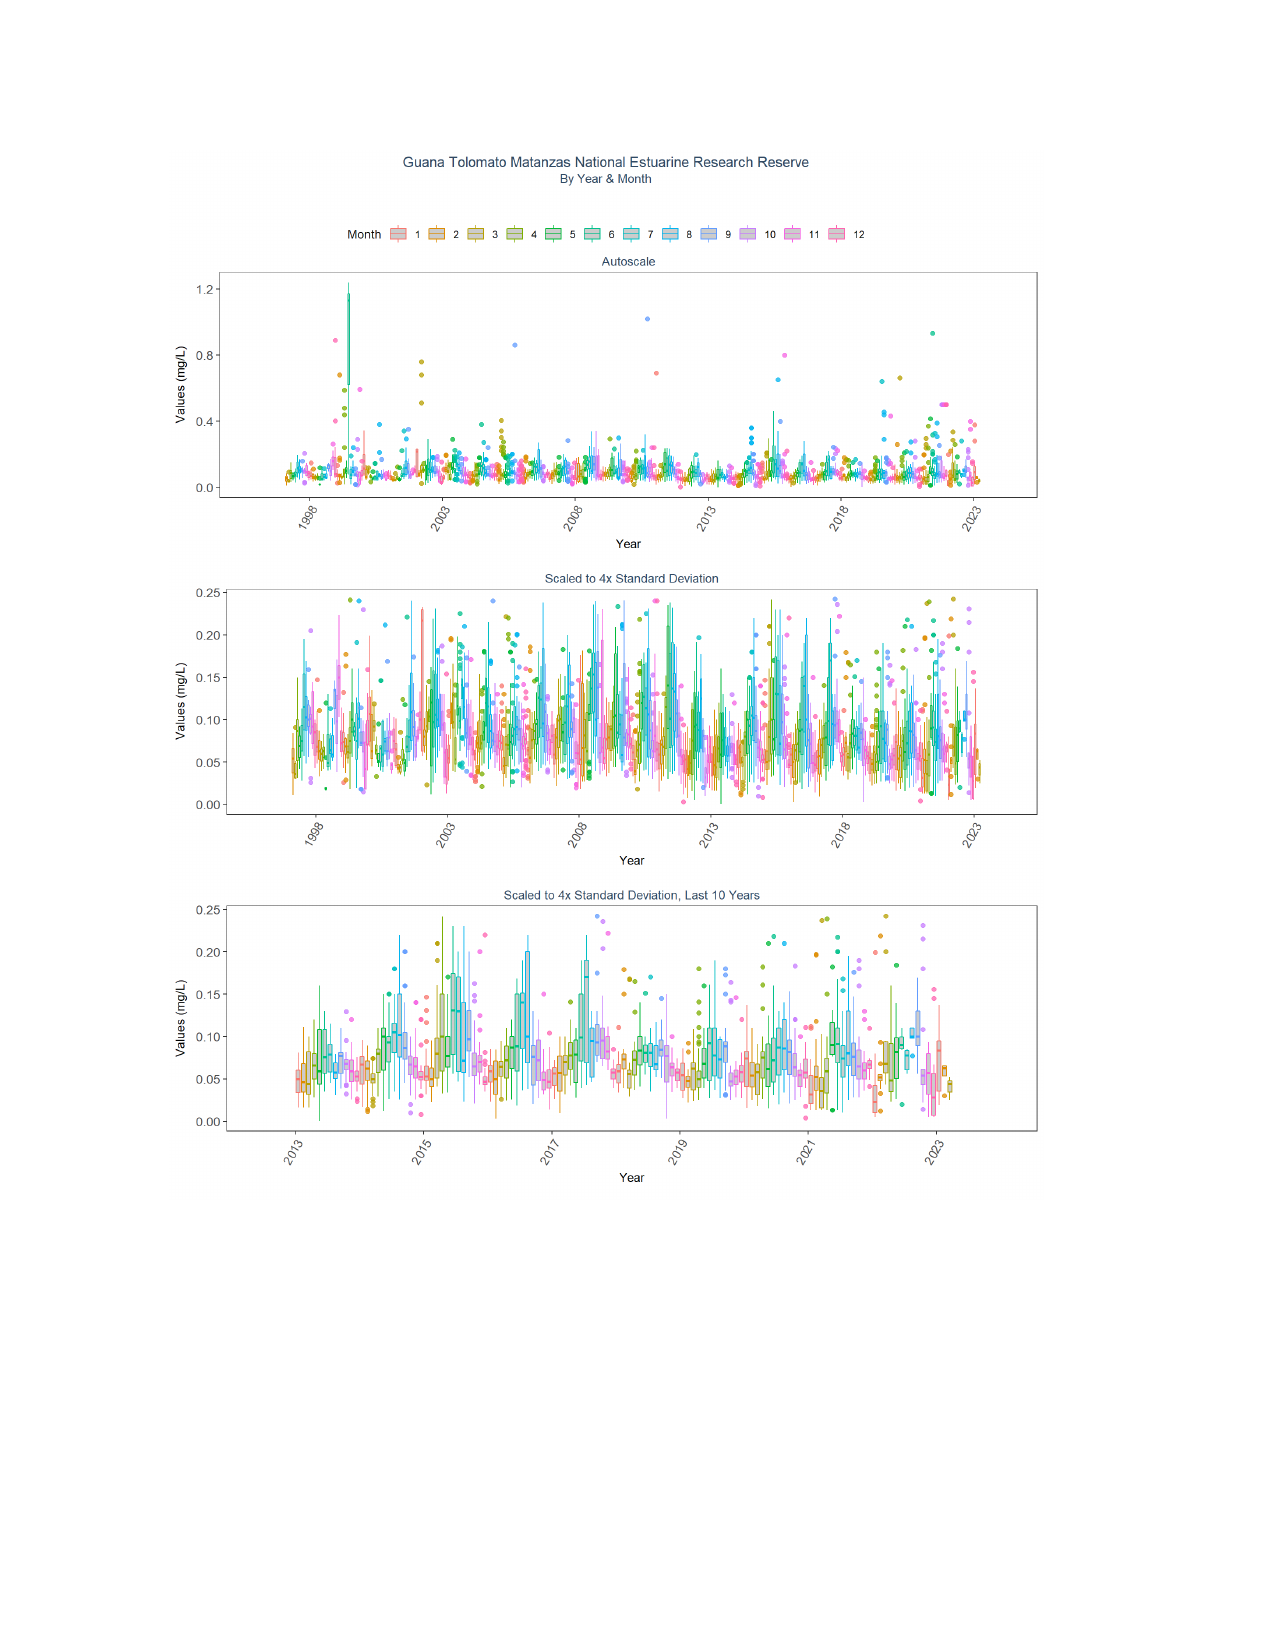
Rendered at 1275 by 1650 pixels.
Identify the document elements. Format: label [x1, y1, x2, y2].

picture [168, 150, 1044, 1200]
